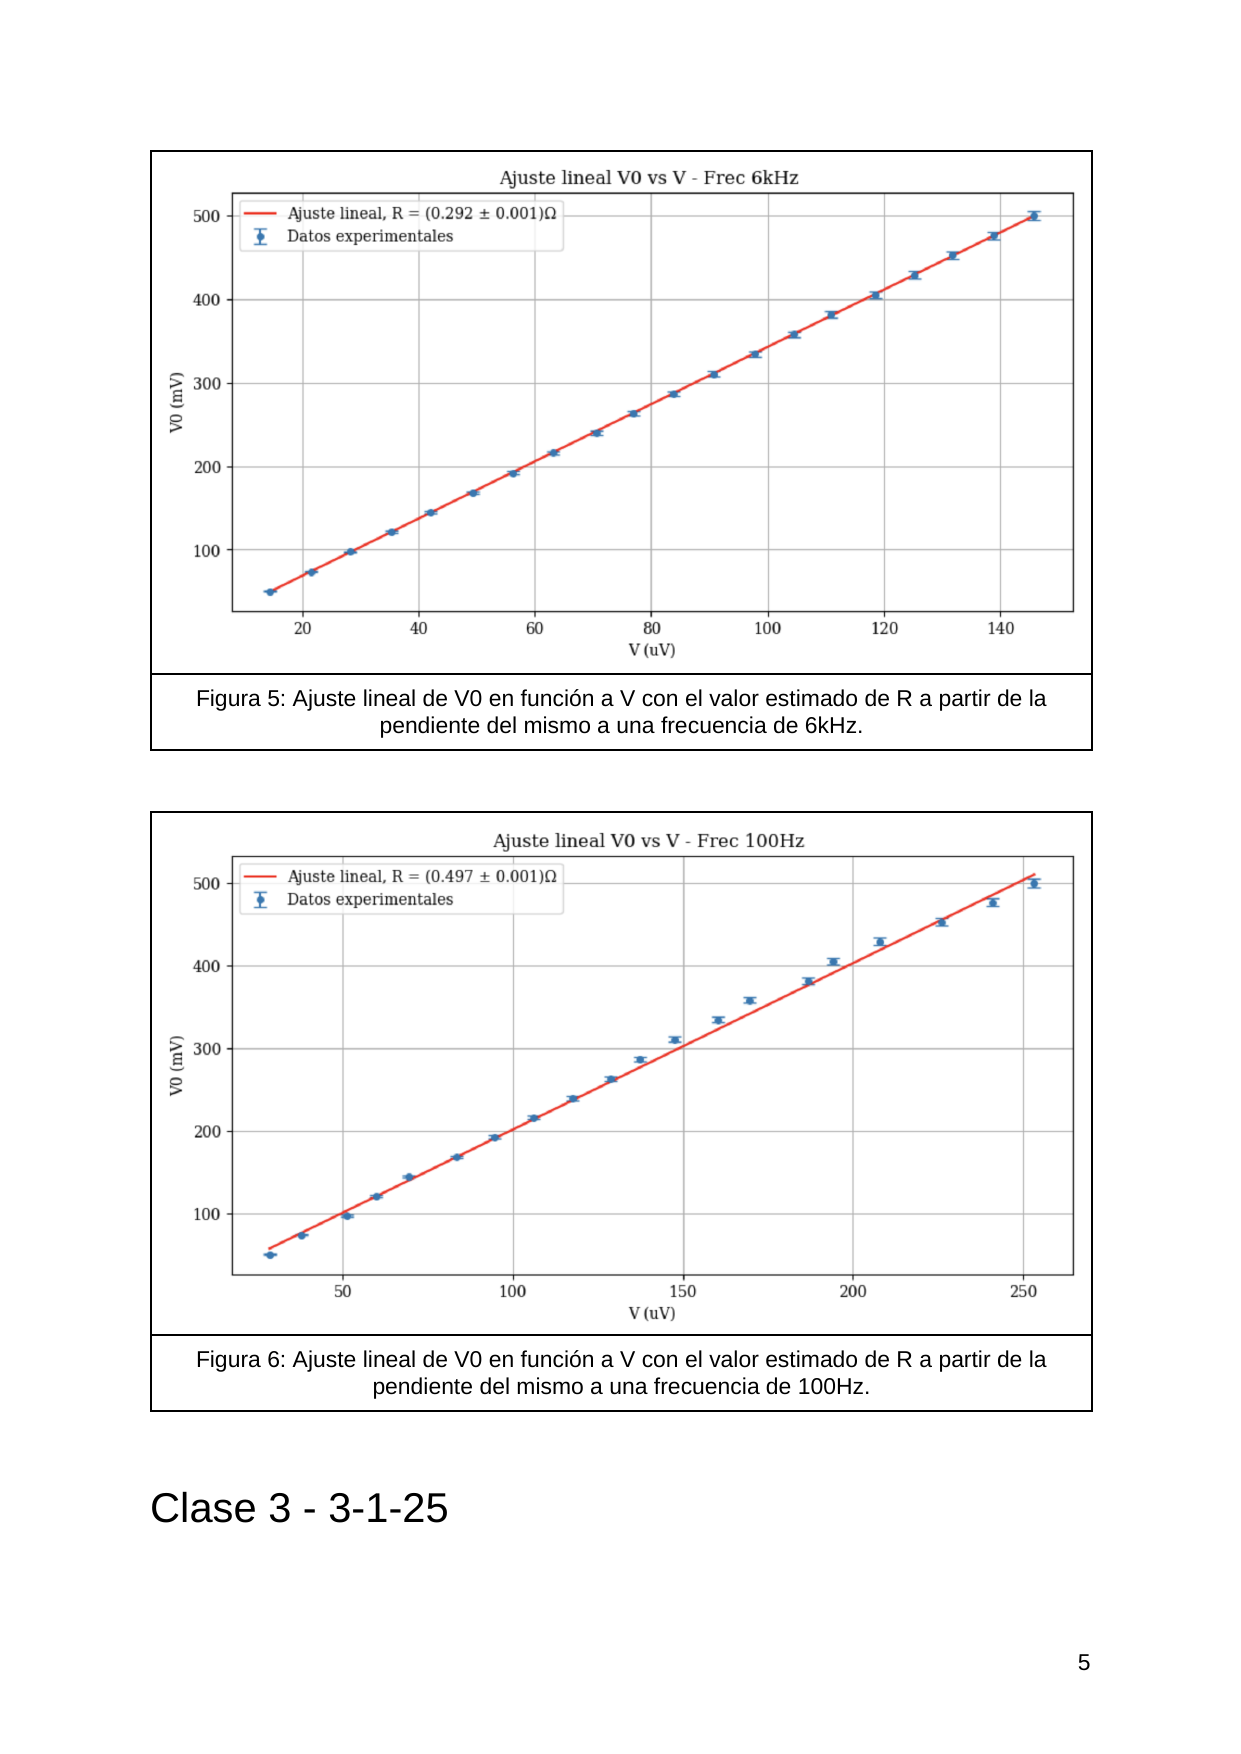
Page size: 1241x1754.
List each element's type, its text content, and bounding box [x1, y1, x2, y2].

table_cell Figura 6: Ajuste lineal de V0 en función a V con el valor estimado de R a partir de la pendiente del mismo a una frecuencia de 100Hz. [152, 1336, 1091, 1409]
table_cell Figura 5: Ajuste lineal de V0 en función a V con el valor estimado de R a partir de la pendiente del mismo a una frecuencia de 6kHz. [152, 675, 1091, 748]
picture [161, 162, 1079, 663]
picture [161, 823, 1079, 1324]
table_header [152, 152, 1091, 673]
subtitle Clase 3 - 3-1-25 [150, 1483, 1090, 1531]
table_header [152, 813, 1091, 1334]
